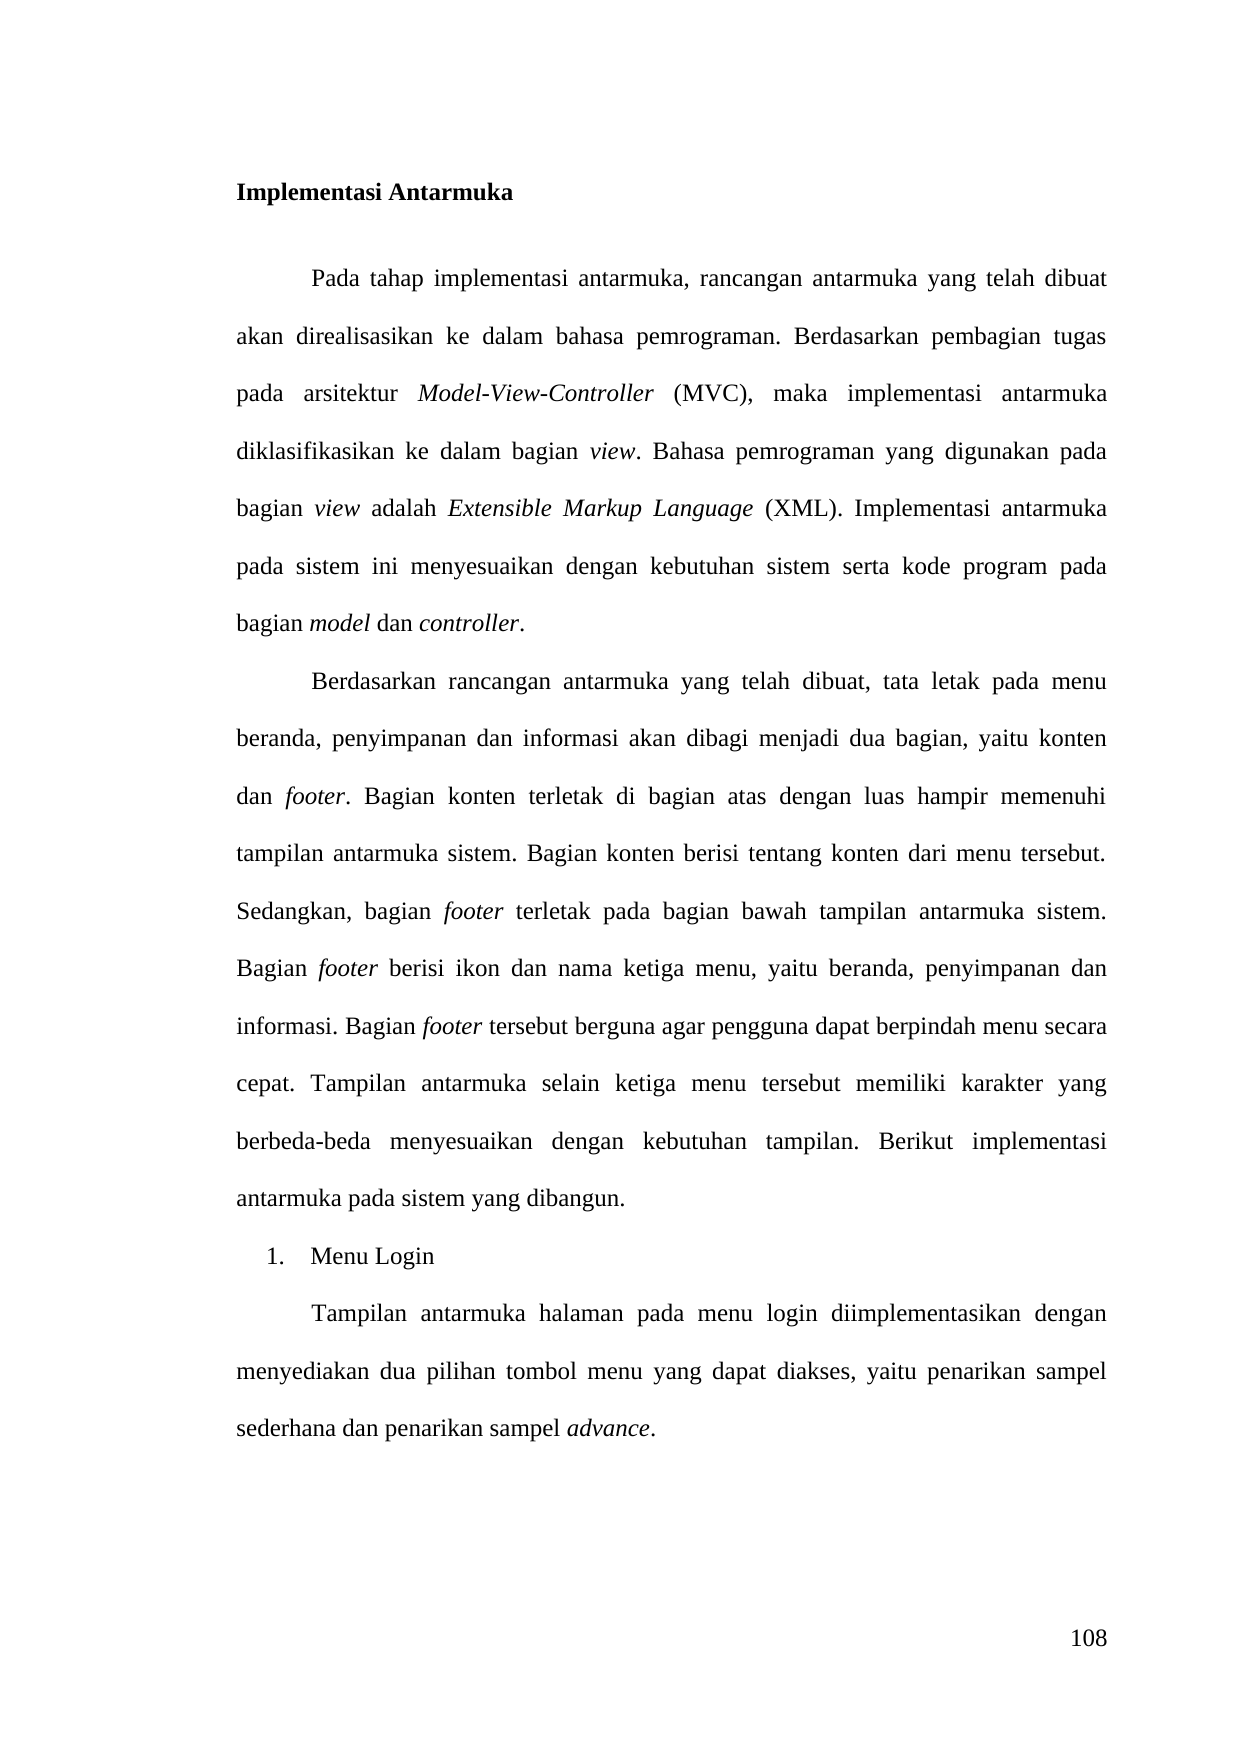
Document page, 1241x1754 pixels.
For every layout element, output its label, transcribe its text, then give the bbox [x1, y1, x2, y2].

text Berdasarkan rancangan antarmuka yang telah dibuat, tata letak pada menu beranda, penyimpanan dan informasi akan dibagi menjadi dua bagian, yaitu konten dan footer. Bagian konten terletak di bagian atas dengan luas hampir memenuhi tampilan antarmuka sistem. Bagian konten berisi tentang konten dari menu tersebut. Sedangkan, bagian footer terletak pada bagian bawah tampilan antarmuka sistem. Bagian footer berisi ikon dan nama ketiga menu, yaitu beranda, penyimpanan dan informasi. Bagian footer tersebut berguna agar pengguna dapat berpindah menu secara cepat. Tampilan antarmuka selain ketiga menu tersebut memiliki karakter yang berbeda-beda menyesuaikan dengan kebutuhan tampilan. Berikut implementasi antarmuka pada sistem yang dibangun. [236, 666, 1107, 1212]
text Implementasi Antarmuka [236, 177, 1107, 206]
list Menu Login [266, 1241, 1107, 1270]
text Tampilan antarmuka halaman pada menu login diimplementasikan dengan menyediakan dua pilihan tombol menu yang dapat diakses, yaitu penarikan sampel sederhana dan penarikan sampel advance. [236, 1298, 1107, 1442]
text Pada tahap implementasi antarmuka, rancangan antarmuka yang telah dibuat akan direalisasikan ke dalam bahasa pemrograman. Berdasarkan pembagian tugas pada arsitektur Model-View-Controller (MVC), maka implementasi antarmuka diklasifikasikan ke dalam bagian view. Bahasa pemrograman yang digunakan pada bagian view adalah Extensible Markup Language (XML). Implementasi antarmuka pada sistem ini menyesuaikan dengan kebutuhan sistem serta kode program pada bagian model dan controller. [236, 263, 1107, 637]
